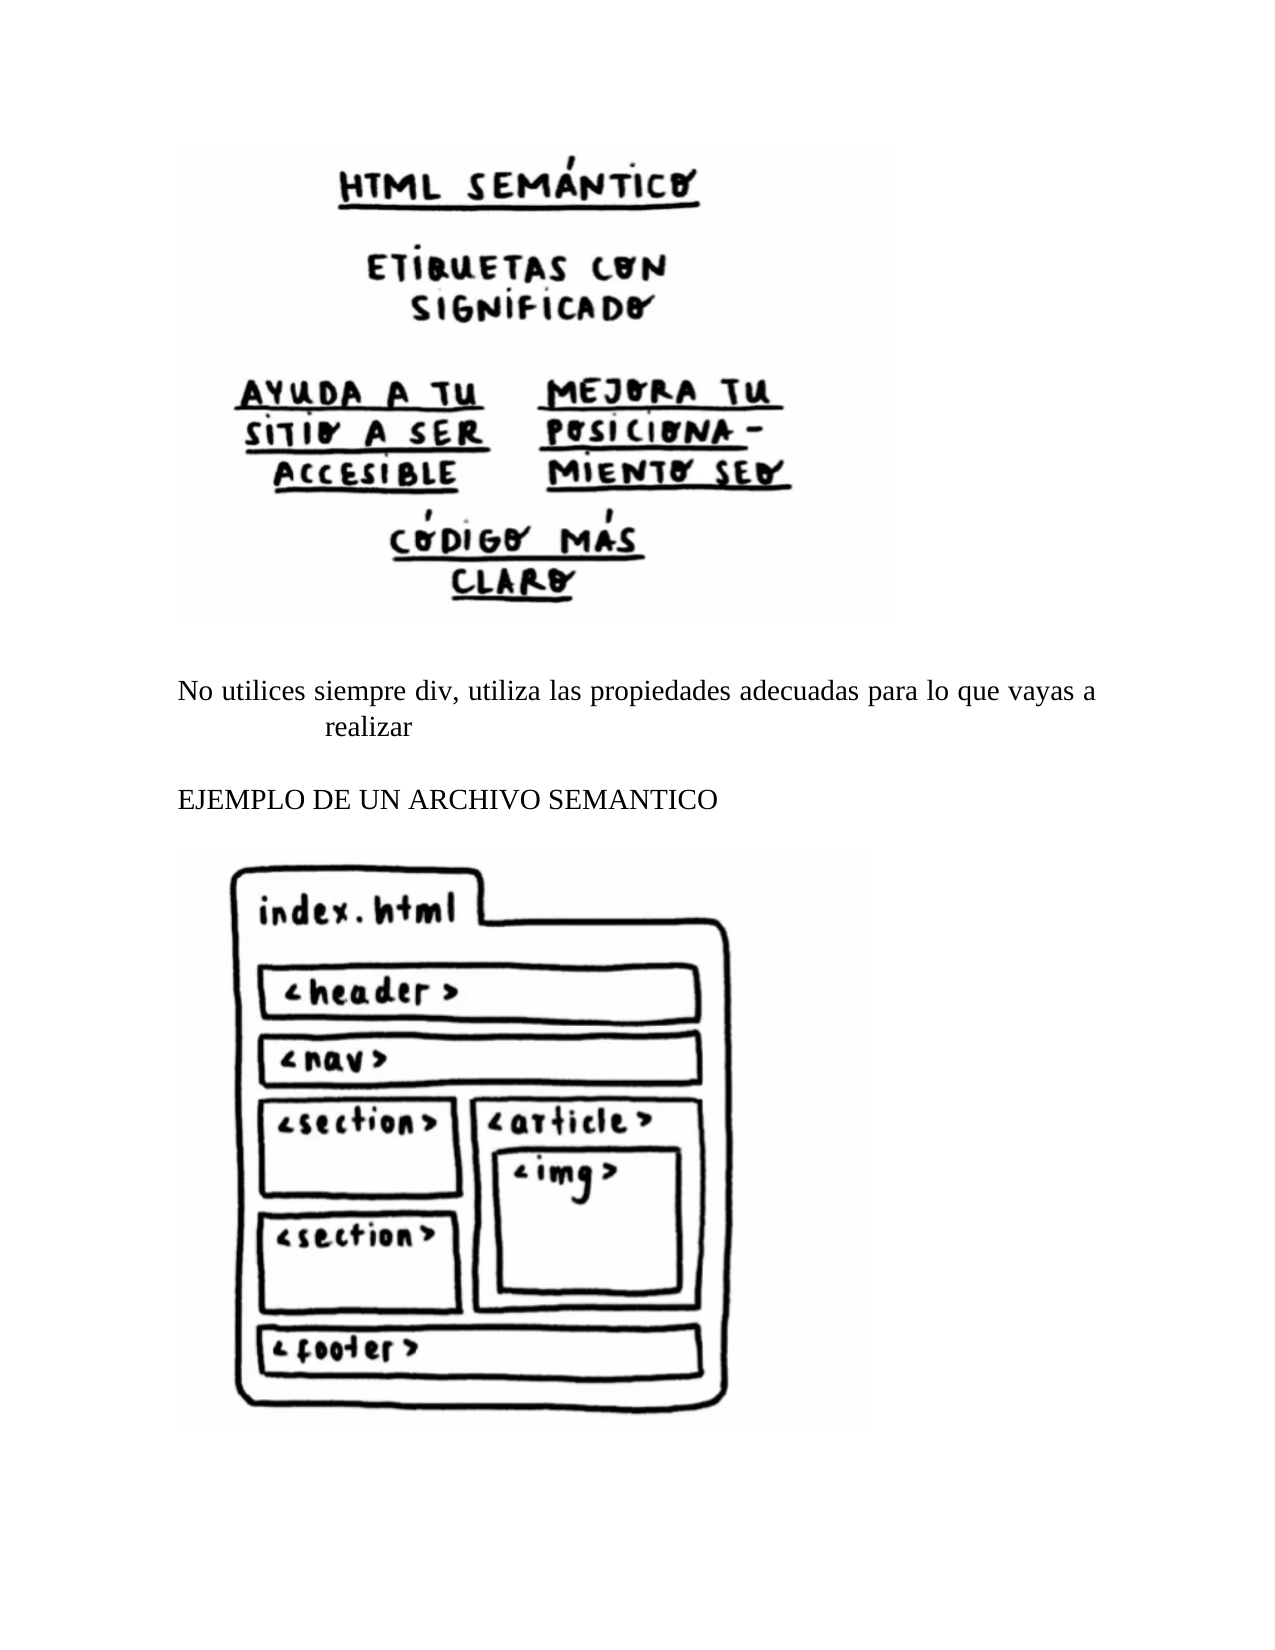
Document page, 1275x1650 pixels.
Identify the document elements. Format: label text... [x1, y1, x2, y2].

text EJEMPLO DE UN ARCHIVO SEMANTICO [177, 782, 1098, 815]
text No utilices siempre div, utiliza las propiedades adecuadas para lo que vayas a realizar [177, 673, 1098, 743]
picture [177, 854, 872, 1427]
picture [177, 147, 894, 624]
